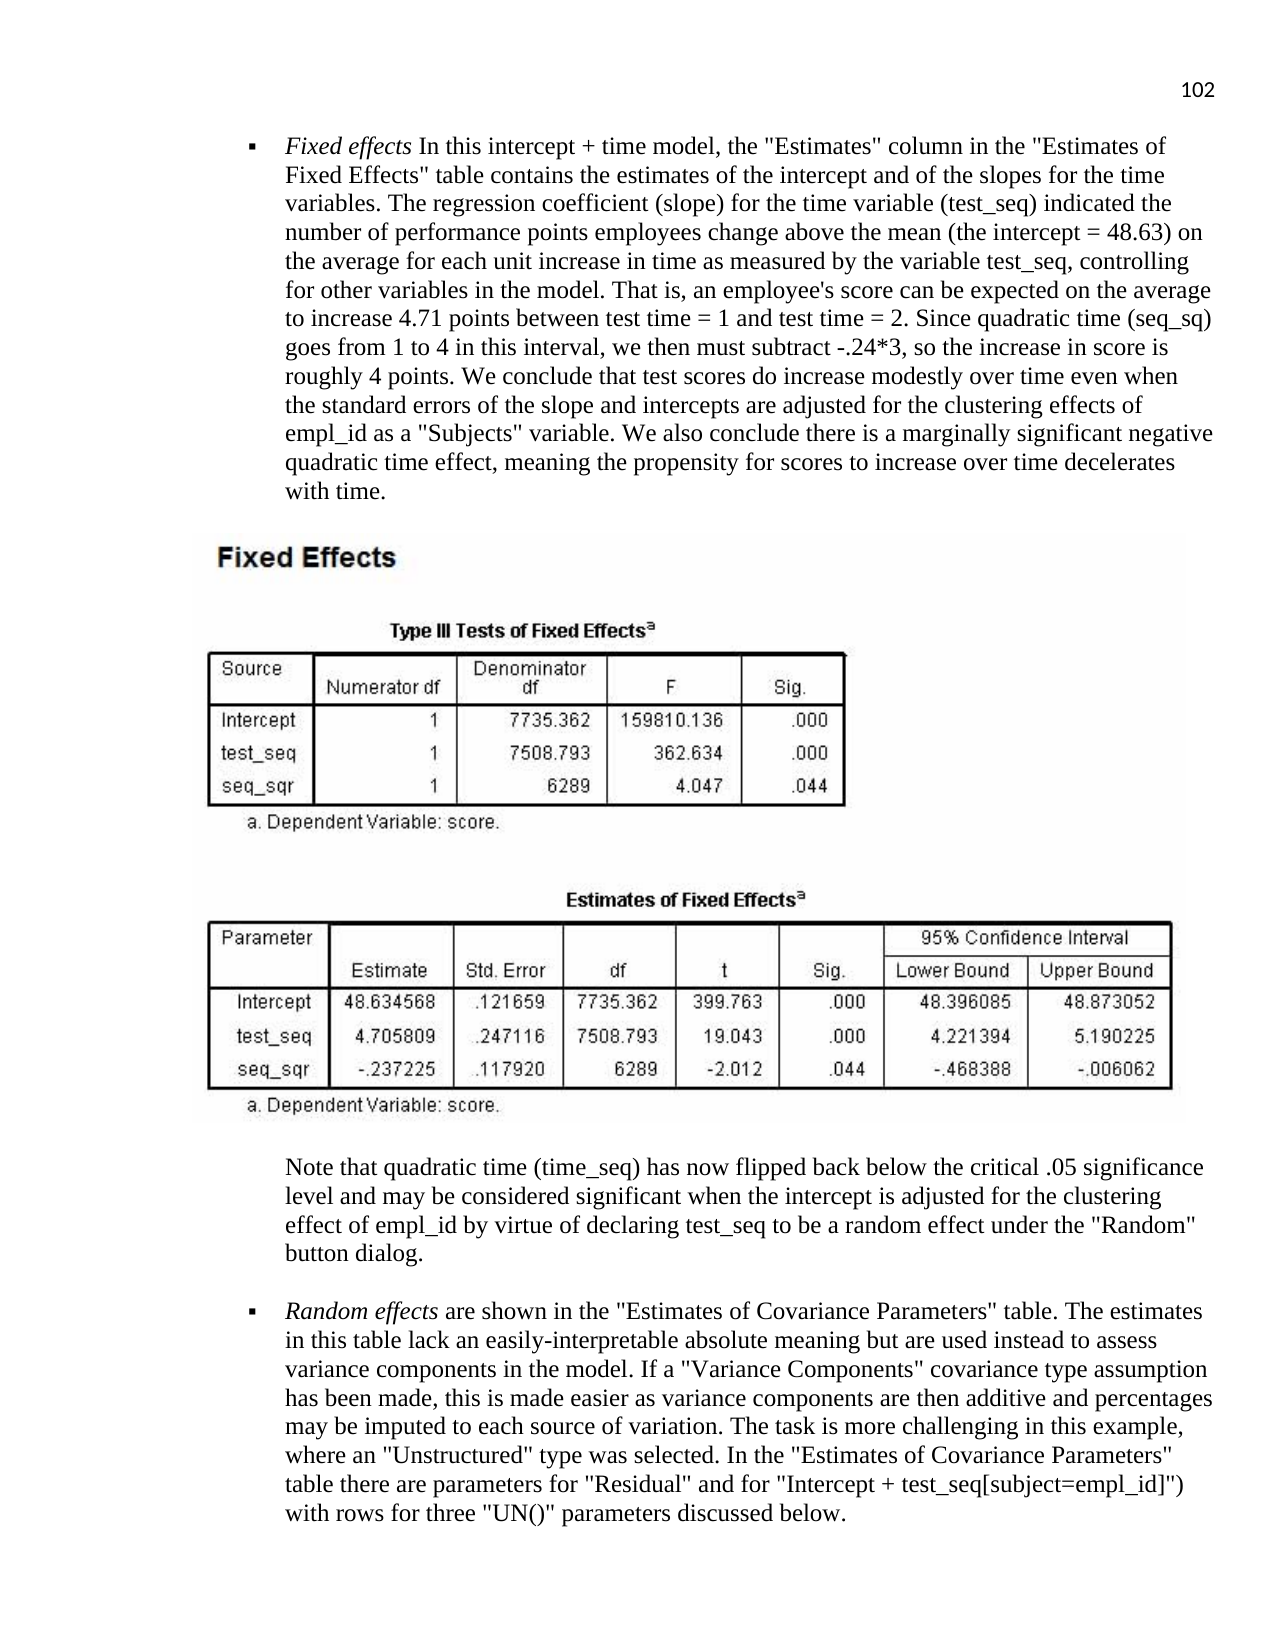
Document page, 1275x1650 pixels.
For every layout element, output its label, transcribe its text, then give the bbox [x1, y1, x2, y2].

list Fixed effects In this intercept + time model, the "Estimates" column in the "Estimates of Fixed Effects" table contains the estimates of the intercept and of the slopes for the time variables. The regression coefficient (slope) for the time variable (test_seq) indicated the number of performance points employees change above the mean (the intercept = 48.63) on the average for each unit increase in time as measured by the variable test_seq, controlling for other variables in the model. That is, an employee's score can be expected on the average to increase 4.71 points between test time = 1 and test time = 2. Since quadratic time (seq_sq) goes from 1 to 4 in this interval, we then must subtract -.24*3, so the increase in score is roughly 4 points. We conclude that test scores do increase modestly over time even when the standard errors of the slope and intercepts are adjusted for the clustering effects of empl_id as a "Subjects" variable. We also conclude there is a marginally significant negative quadratic time effect, meaning the propensity for scores to increase over time decelerates with time. [247, 131, 1215, 505]
list Random effects are shown in the "Estimates of Covariance Parameters" table. The estimates in this table lack an easily-interpretable absolute meaning but are used instead to assess variance components in the model. If a "Variance Components" covariance type assumption has been made, this is made easier as variance components are then additive and percentages may be imputed to each source of variation. The task is more challenging in this example, where an "Unstructured" type was selected. In the "Estimates of Covariance Parameters" table there are parameters for "Residual" and for "Intercept + test_seq[subject=empl_id]") with rows for three "UN()" parameters discussed below. [247, 1296, 1215, 1526]
picture [192, 533, 1187, 1123]
text Note that quadratic time (time_seq) has now flipped back below the critical .05 significance level and may be considered significant when the intercept is adjusted for the clustering effect of empl_id by virtue of declaring test_seq to be a random effect under the "Random" button dialog. [285, 1152, 1215, 1267]
